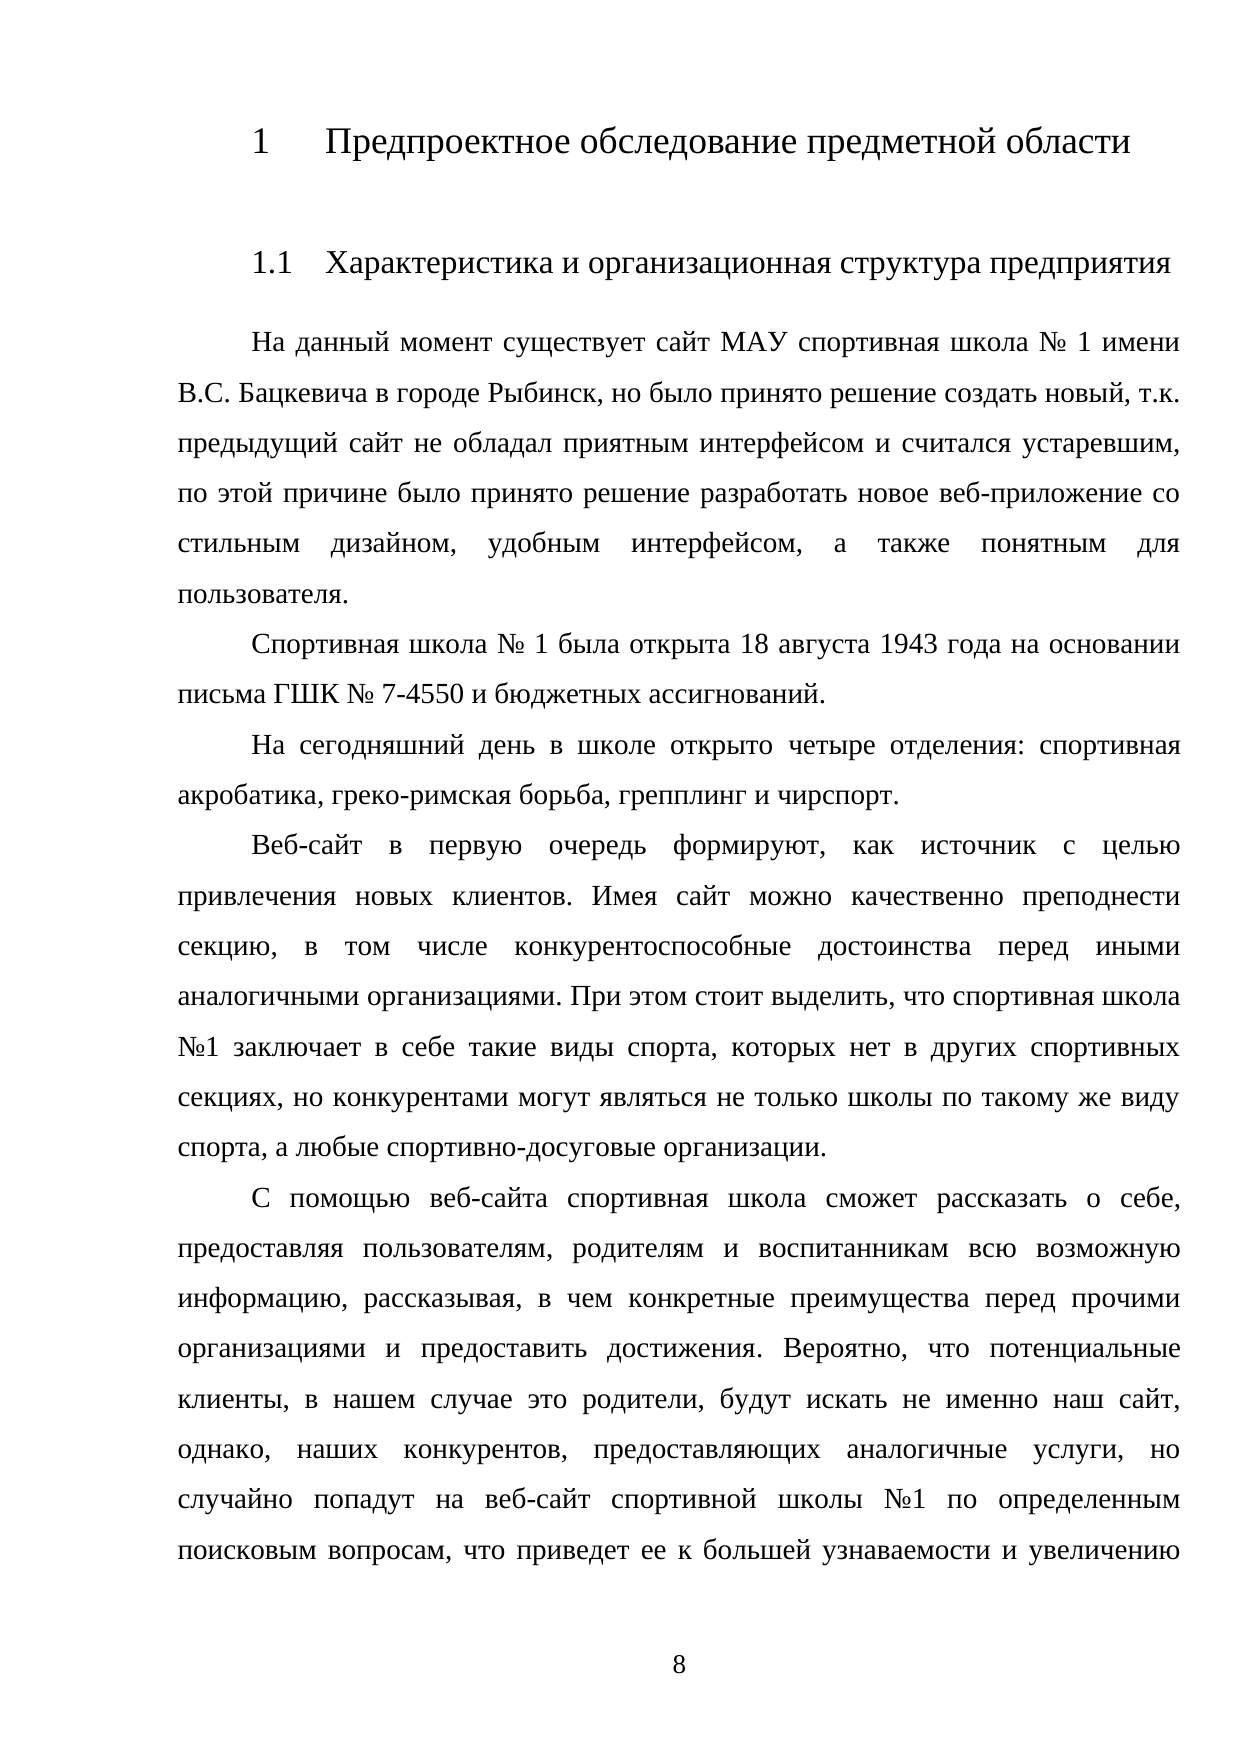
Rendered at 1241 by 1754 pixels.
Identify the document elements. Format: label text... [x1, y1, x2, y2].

text Веб-сайт в первую очередь формируют, как источник с целью привлечения новых клиентов. Имея сайт можно качественно преподнести секцию, в том числе конкурентоспособные достоинства перед иными аналогичными организациями. При этом стоит выделить, что спортивная школа №1 заключает в себе такие виды спорта, которых нет в других спортивных секциях, но конкурентами могут являться не только школы по такому же виду спорта, а любые спортивно-досуговые организации. [177, 827, 1181, 1163]
subtitle 1 Предпроектное обследование предметной области [177, 118, 1181, 161]
subtitle Характеристика и организационная структура предприятия [177, 242, 1181, 280]
text На сегодняшний день в школе открыто четыре отделения: спортивная акробатика, греко-римская борьба, грепплинг и чирспорт. [177, 727, 1181, 811]
text Спортивная школа № 1 была открыта 18 августа 1943 года на основании письма ГШК № 7-4550 и бюджетных ассигнований. [177, 626, 1181, 710]
text На данный момент существует сайт МАУ спортивная школа № 1 имени В.С. Бацкевича в городе Рыбинск, но было принято решение создать новый, т.к. предыдущий сайт не обладал приятным интерфейсом и считался устаревшим, по этой причине было принято решение разработать новое веб-приложение со стильным дизайном, удобным интерфейсом, а также понятным для пользователя. [177, 324, 1181, 609]
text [177, 1180, 1181, 1565]
